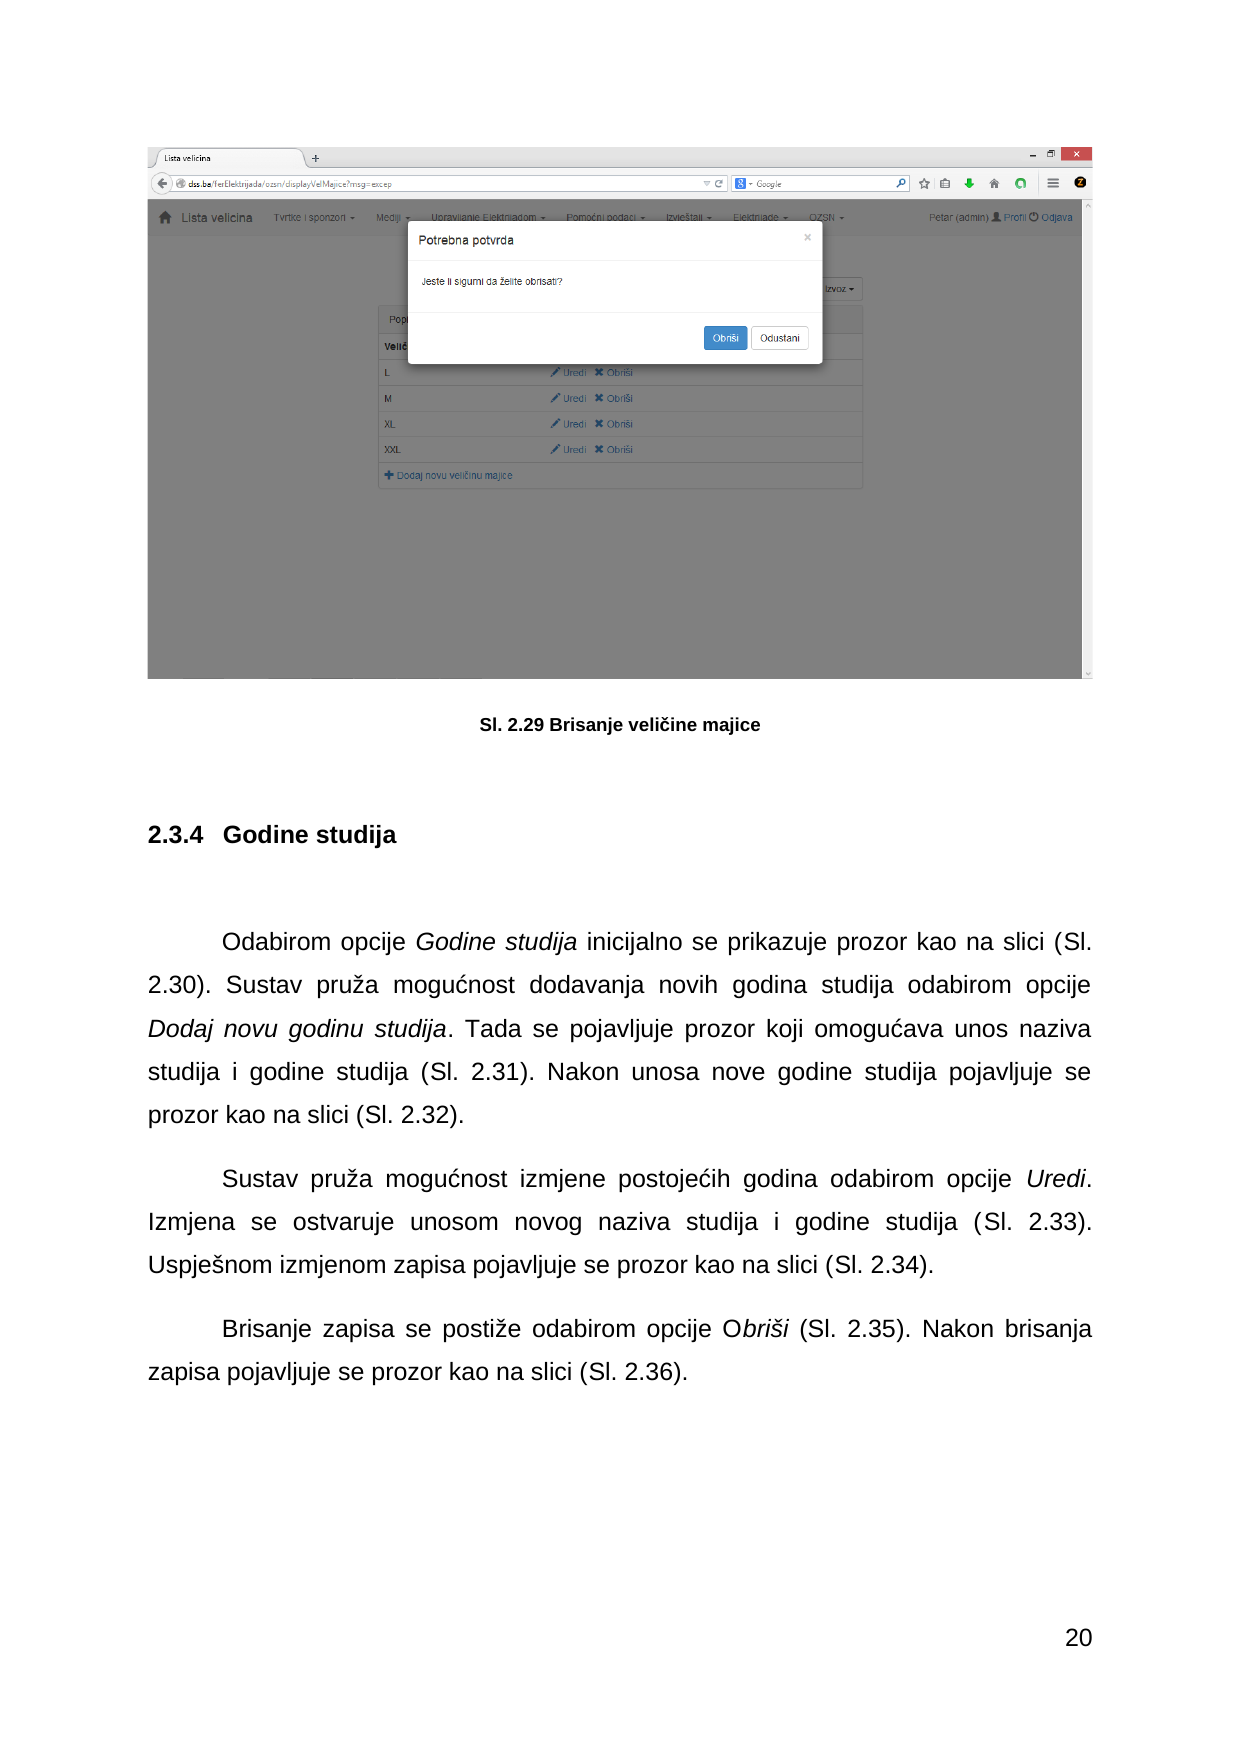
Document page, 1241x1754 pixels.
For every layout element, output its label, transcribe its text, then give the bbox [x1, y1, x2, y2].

text Brisanje zapisa se postiže odabirom opcije Obriši (Sl. 2.35). Nakon brisanja zapisa pojavljuje se prozor kao na slici (Sl. 2.36). [148, 1314, 1092, 1386]
text Odabirom opcije Godine studija inicijalno se prikazuje prozor kao na slici (Sl. 2.30). Sustav pruža mogućnost dodavanja novih godina studija odabirom opcije Dodaj novu godinu studija. Tada se pojavljuje prozor koji omogućava unos naziva studija i godine studija (Sl. 2.31). Nakon unosa nove godine studija pojavljuje se prozor kao na slici (Sl. 2.32). [148, 927, 1092, 1129]
text Sustav pruža mogućnost izmjene postojećih godina odabirom opcije Uredi. Izmjena se ostvaruje unosom novog naziva studija i godine studija (Sl. 2.33). Uspješnom izmjenom zapisa pojavljuje se prozor kao na slici (Sl. 2.34). [148, 1164, 1092, 1279]
subtitle Godine studija [148, 820, 1092, 849]
picture [147, 147, 1093, 679]
text Sl. . Brisanje veličine majice [148, 714, 1092, 736]
